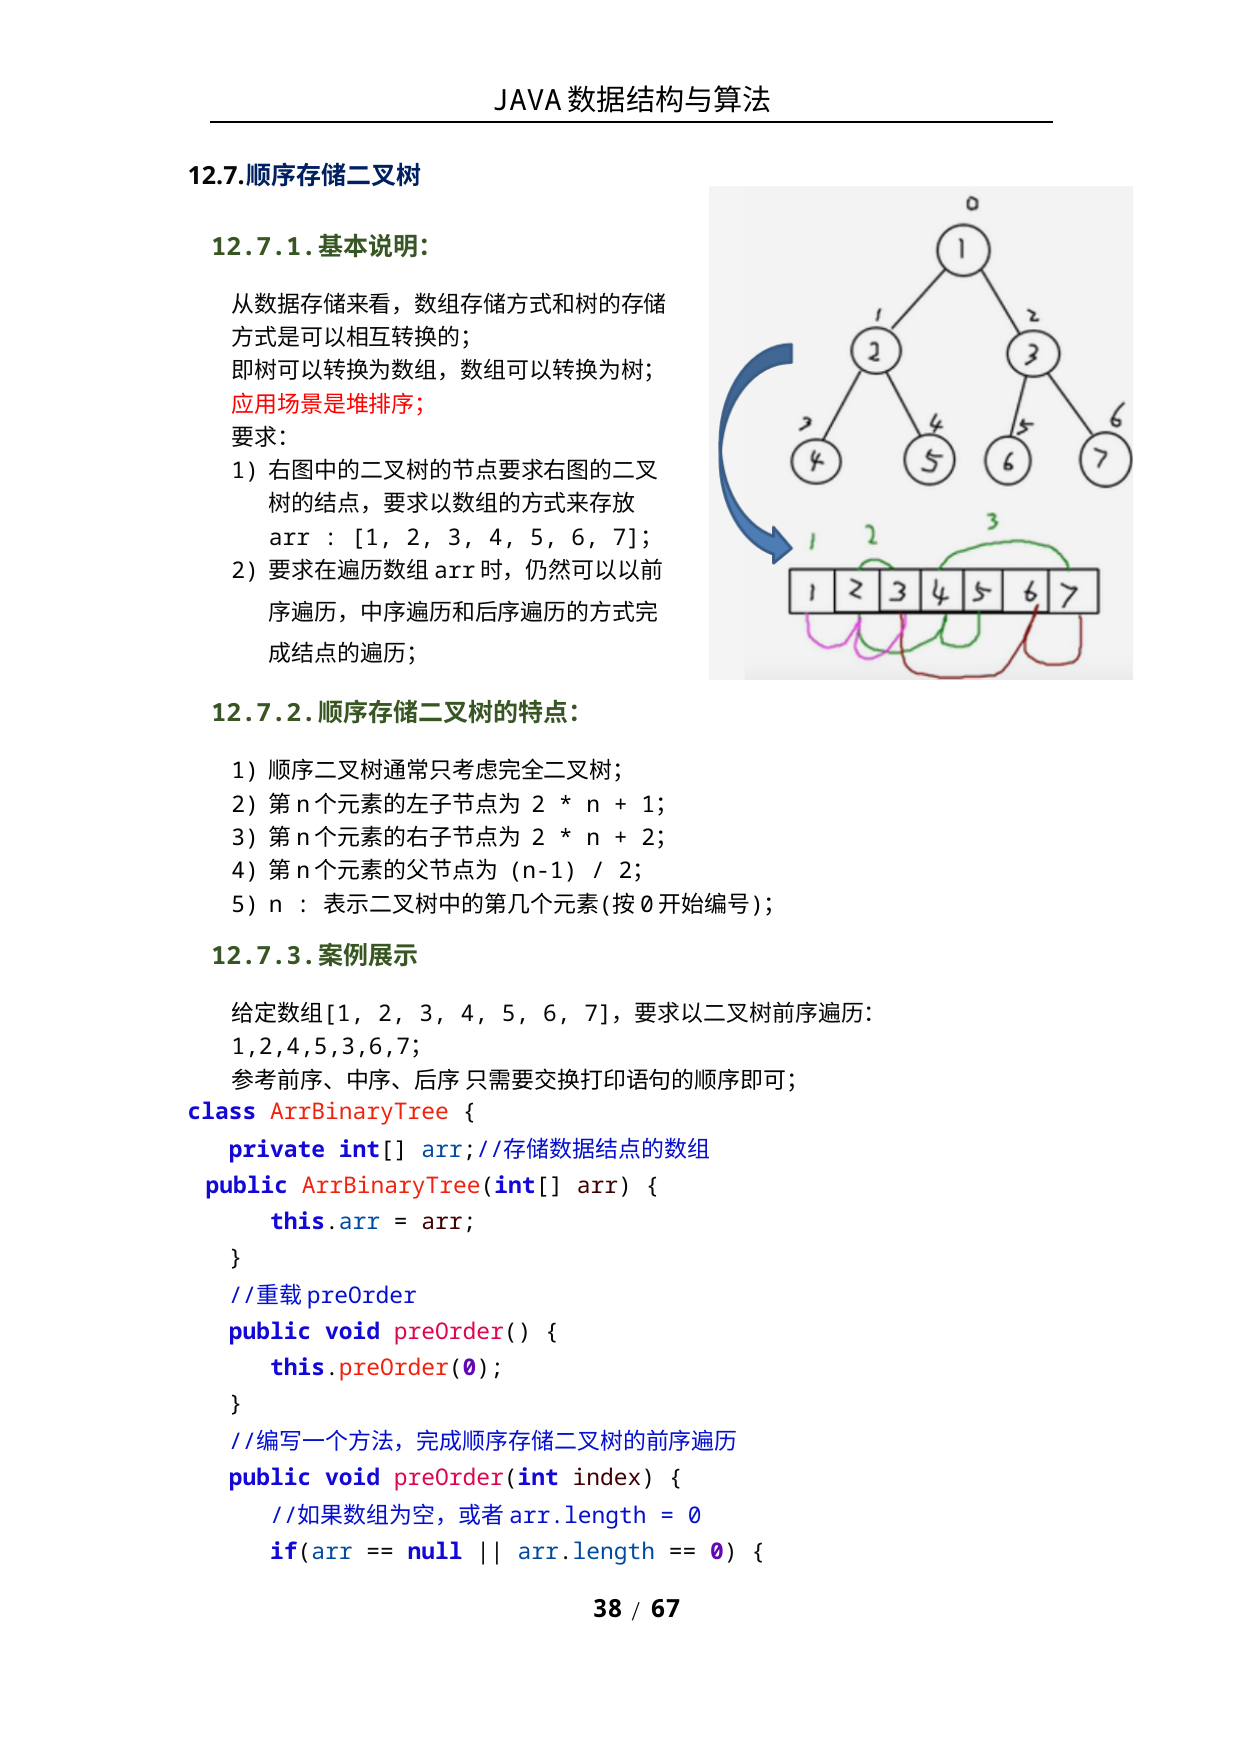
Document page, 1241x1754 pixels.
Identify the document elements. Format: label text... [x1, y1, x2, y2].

subtitle 顺序存储二叉树 [187, 156, 1053, 192]
list 第n个元素的左子节点为 2 * n + 1； [231, 786, 1053, 819]
text 从数据存储来看，数组存储方式和树的存储方式是可以相互转换的； [231, 286, 709, 352]
text 要求： [231, 419, 709, 452]
list 第n个元素的父节点为 (n-1) / 2； [231, 852, 1053, 886]
title 基本说明： [211, 226, 709, 262]
title 顺序存储二叉树的特点： [211, 693, 1053, 729]
list 要求在遍历数组 arr时，仍然可以以前序遍历，中序遍历和后序遍历的方式完成结点的遍历； [231, 552, 709, 668]
list 第n个元素的右子节点为 2 * n + 2； [231, 819, 1053, 852]
text 即树可以转换为数组，数组可以转换为树； [231, 352, 709, 386]
title 案例展示 [211, 935, 1053, 971]
list 右图中的二叉树的节点要求右图的二叉树的结点，要求以数组的方式来存放 arr : [1, 2, 3, 4, 5, 6, 7]； [231, 452, 709, 552]
text 给定数组[1, 2, 3, 4, 5, 6, 7]，要求以二叉树前序遍历：1,2,4,5,3,6,7； [231, 995, 1053, 1062]
picture [709, 186, 1134, 680]
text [187, 1095, 1053, 1566]
text 参考前序、中序、后序 只需要交换打印语句的顺序即可； [231, 1062, 1053, 1095]
text 应用场景是堆排序； [231, 386, 709, 419]
list 顺序二叉树通常只考虑完全二叉树； [231, 752, 1053, 786]
list n : 表示二叉树中的第几个元素(按0开始编号)； [231, 886, 1053, 919]
